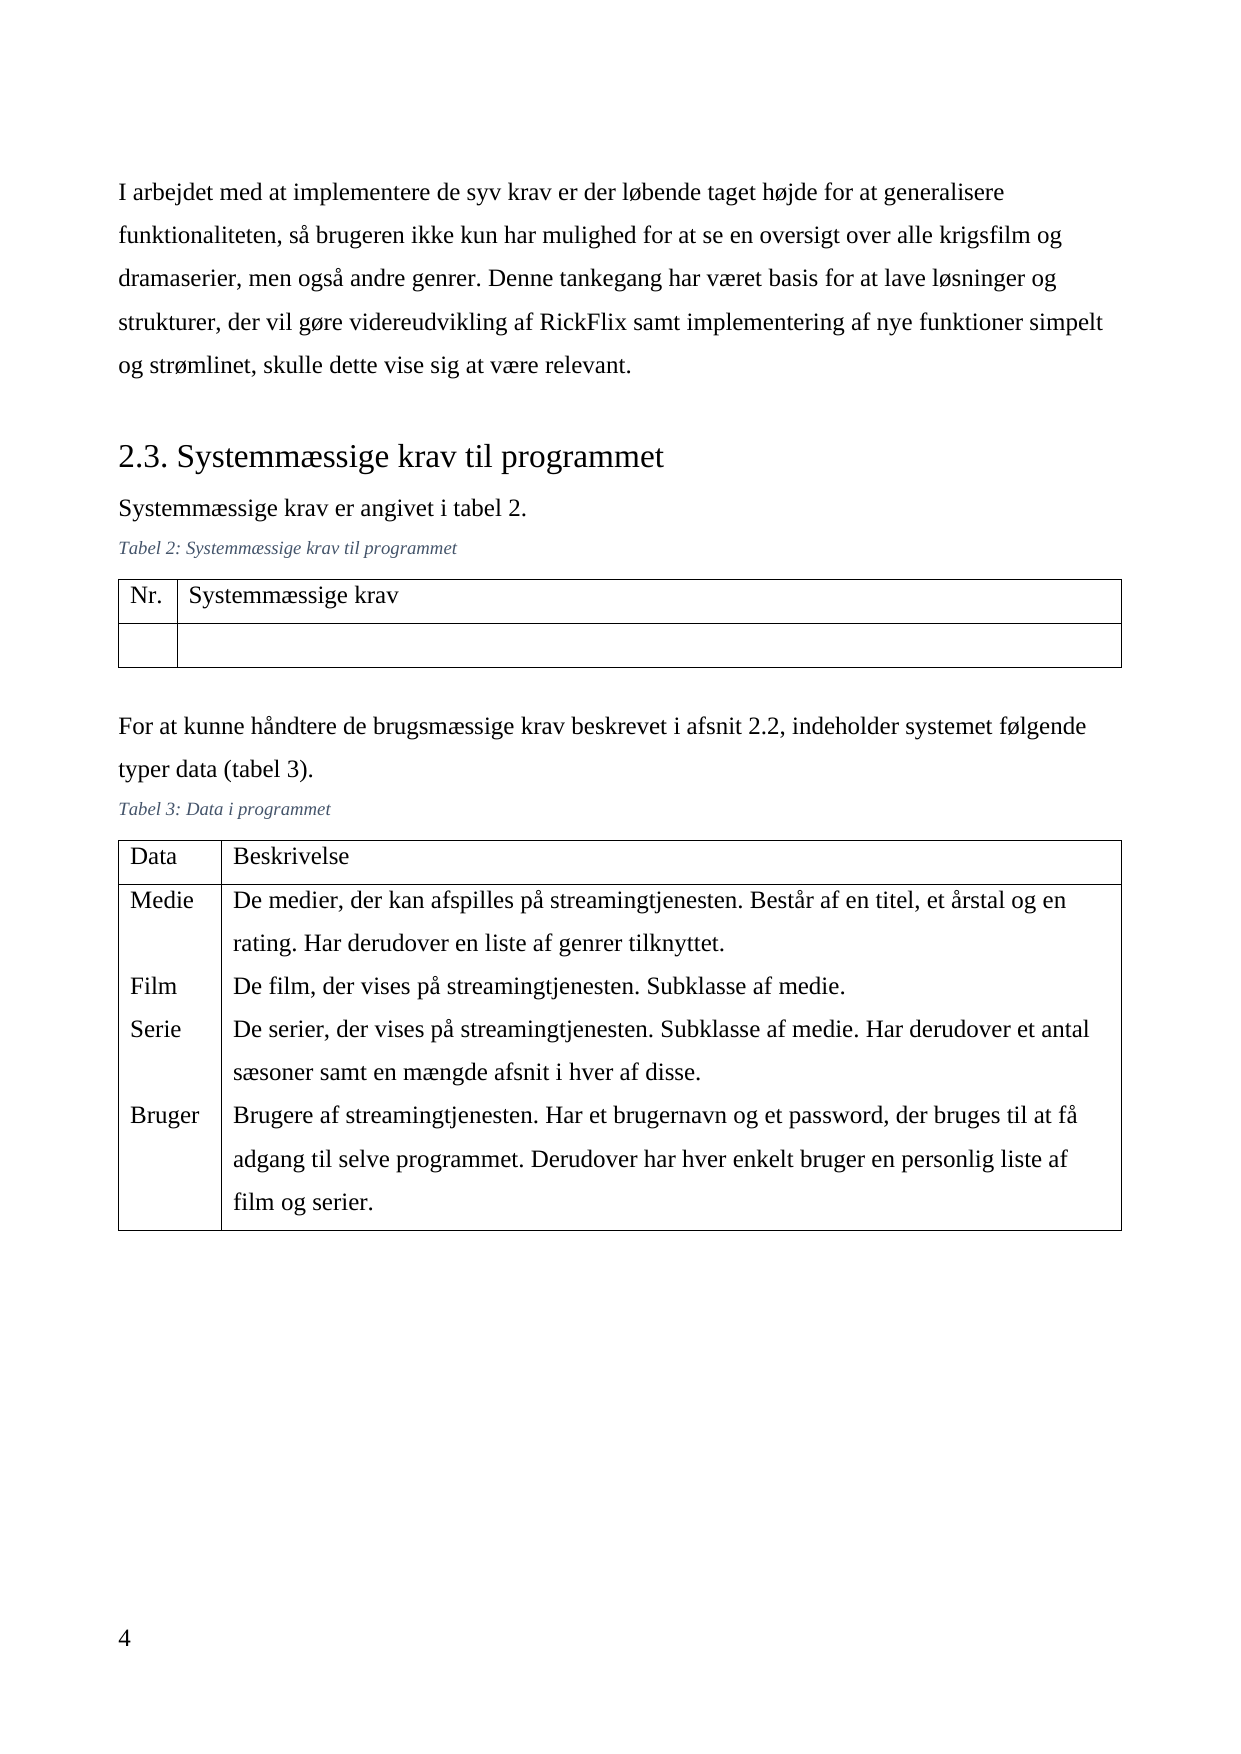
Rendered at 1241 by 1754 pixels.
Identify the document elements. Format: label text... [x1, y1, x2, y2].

text For at kunne håndtere de brugsmæssige krav beskrevet i afsnit 2.2, indeholder systemet følgende typer data (tabel 3). [118, 711, 1122, 783]
table_header Systemmæssige krav [178, 580, 1121, 623]
table_cell Medie Film Serie Bruger [119, 885, 221, 1230]
table_cell De medier, der kan afspilles på streamingtjenesten. Består af en titel, et årstal og en rating. Har derudover en liste af genrer tilknyttet. De film, der vises på streamingtjenesten. Subklasse af medie. De serier, der vises på streamingtjenesten. Subklasse af medie. Har derudover et antal sæsoner samt en mængde afsnit i hver af disse. Brugere af streamingtjenesten. Har et brugernavn og et password, der bruges til at få adgang til selve programmet. Derudover har hver enkelt bruger en personlig liste af film og serier. [222, 885, 1121, 1230]
table_header Beskrivelse [222, 841, 1121, 884]
table_header Data [119, 841, 221, 884]
subtitle 2.3. Systemmæssige krav til programmet [118, 436, 1122, 474]
table_cell [119, 624, 177, 667]
text Systemmæssige krav er angivet i tabel 2. [118, 493, 1122, 522]
table_header Nr. [119, 580, 177, 623]
text I arbejdet med at implementere de syv krav er der løbende taget højde for at generalisere funktionaliteten, så brugeren ikke kun har mulighed for at se en oversigt over alle krigsfilm og dramaserier, men også andre genrer. Denne tankegang har været basis for at lave løsninger og strukturer, der vil gøre videreudvikling af RickFlix samt implementering af nye funktioner simpelt og strømlinet, skulle dette vise sig at være relevant. [118, 177, 1122, 378]
table_cell [178, 624, 1121, 667]
